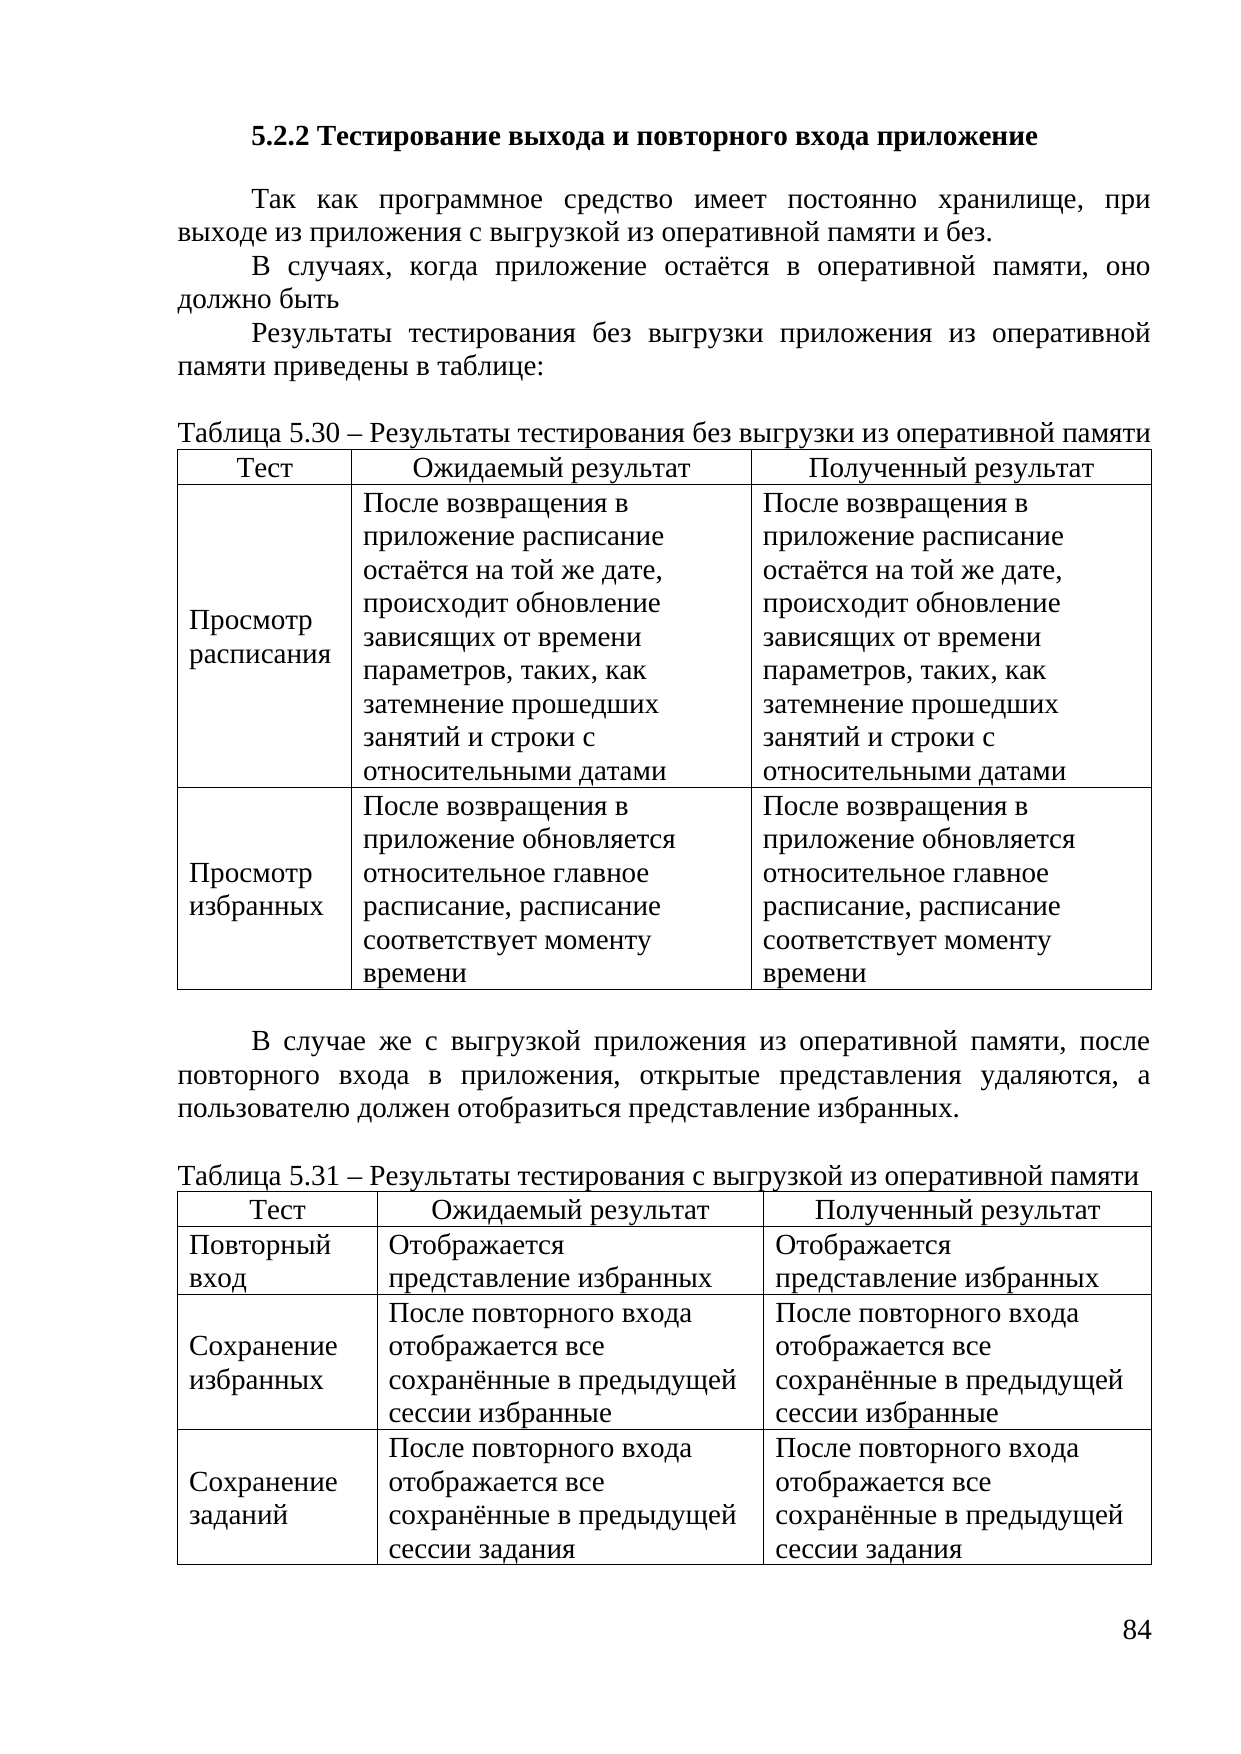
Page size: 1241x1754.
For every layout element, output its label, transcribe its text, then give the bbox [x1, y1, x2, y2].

table_cell После возвращения в приложение обновляется относительное главное расписание, расписание соответствует моменту времени [752, 788, 1151, 989]
text В случае же с выгрузкой приложения из оперативной памяти, после повторного входа в приложения, открытые представления удаляются, а пользователю должен отобразиться представление избранных. [177, 1023, 1152, 1124]
table_cell Отображается представление избранных [378, 1227, 763, 1294]
subtitle Тестирование выхода и повторного входа приложение [251, 118, 1152, 152]
table_cell После повторного входа отображается все сохранённые в предыдущей сессии задания [378, 1430, 763, 1564]
table_cell После повторного входа отображается все сохранённые в предыдущей сессии избранные [764, 1295, 1151, 1429]
table_header Полученный результат [764, 1192, 1151, 1226]
text Так как программное средство имеет постоянно хранилище, при выходе из приложения с выгрузкой из оперативной памяти и без. [177, 181, 1152, 248]
table_header Тест [178, 1192, 377, 1226]
table_cell Просмотр расписания [178, 485, 351, 787]
table_cell После возвращения в приложение расписание остаётся на той же дате, происходит обновление зависящих от времени параметров, таких, как затемнение прошедших занятий и строки с относительными датами [352, 485, 751, 787]
table_cell Просмотр избранных [178, 788, 351, 989]
table_header Тест [178, 450, 351, 484]
table_header Ожидаемый результат [352, 450, 751, 484]
text Результаты тестирования без выгрузки приложения из оперативной памяти приведены в таблице: [177, 315, 1152, 382]
table_cell Отображается представление избранных [764, 1227, 1151, 1294]
table_cell После возвращения в приложение обновляется относительное главное расписание, расписание соответствует моменту времени [352, 788, 751, 989]
table_cell После повторного входа отображается все сохранённые в предыдущей сессии избранные [378, 1295, 763, 1429]
table_cell После возвращения в приложение расписание остаётся на той же дате, происходит обновление зависящих от времени параметров, таких, как затемнение прошедших занятий и строки с относительными датами [752, 485, 1151, 787]
table_cell Сохранение избранных [178, 1295, 377, 1429]
table_header Ожидаемый результат [378, 1192, 763, 1226]
table_header Полученный результат [752, 450, 1151, 484]
table_cell После повторного входа отображается все сохранённые в предыдущей сессии задания [764, 1430, 1151, 1564]
table_cell Сохранение заданий [178, 1430, 377, 1564]
table_cell Повторный вход [178, 1227, 377, 1294]
text В случаях, когда приложение остаётся в оперативной памяти, оно должно быть [177, 248, 1152, 315]
